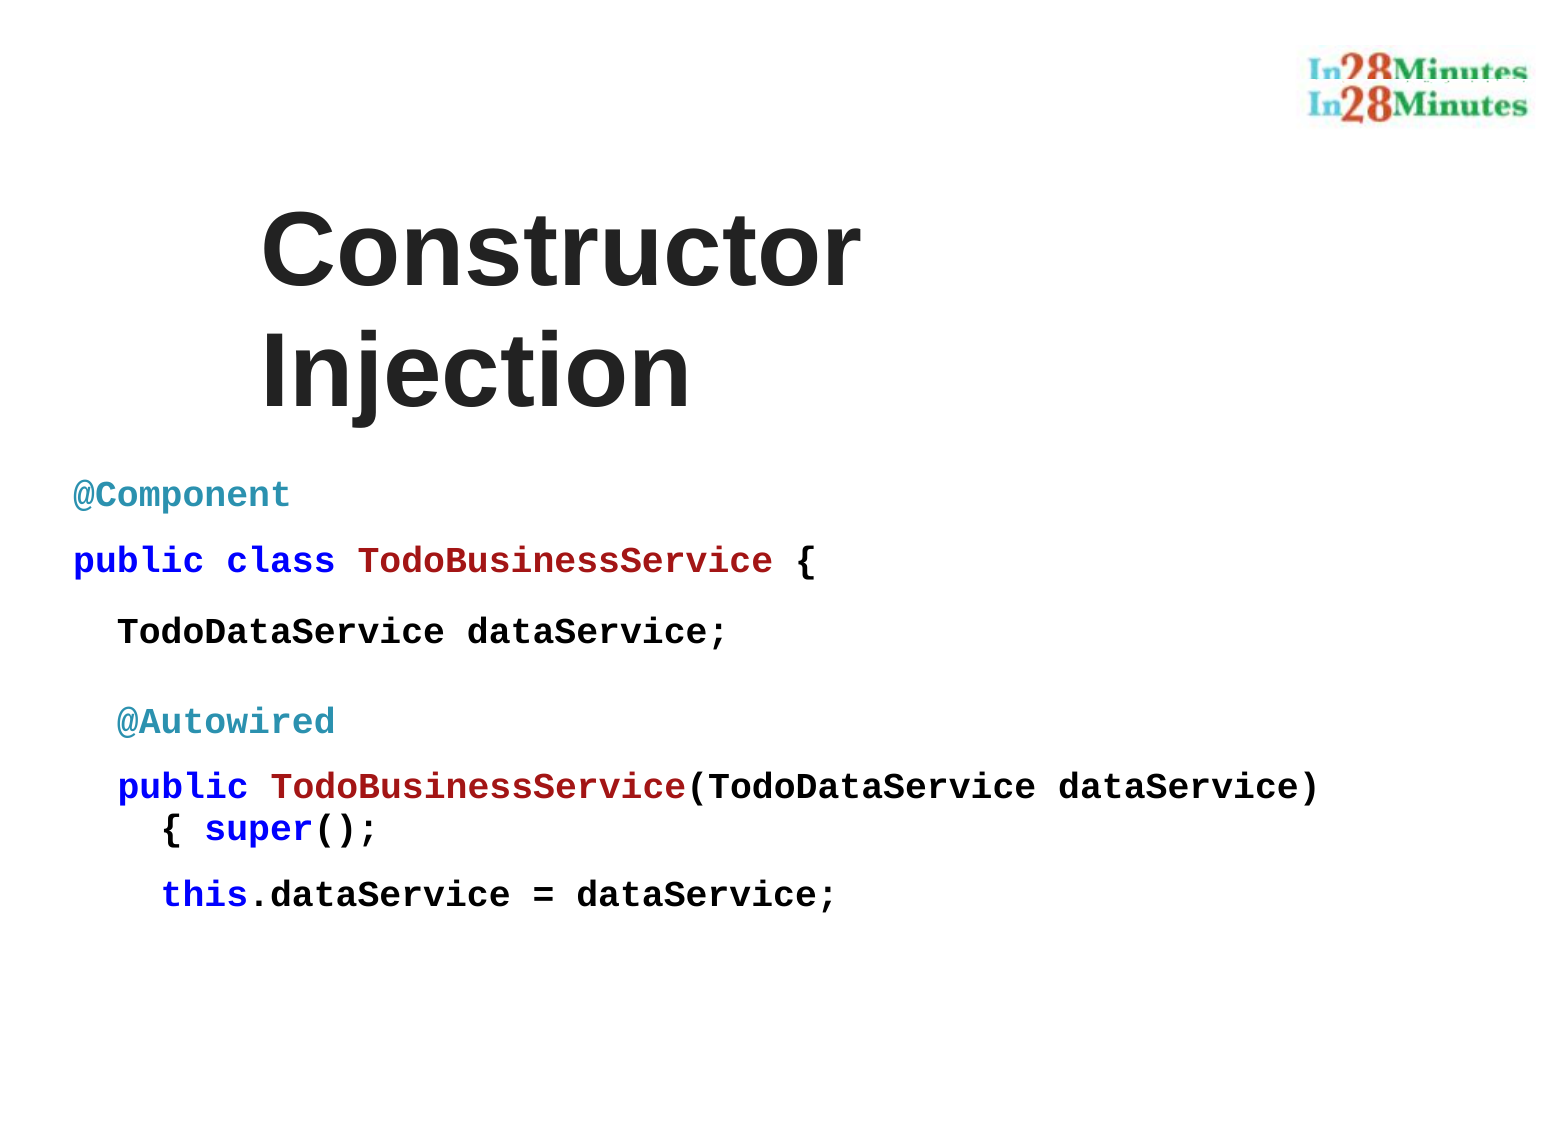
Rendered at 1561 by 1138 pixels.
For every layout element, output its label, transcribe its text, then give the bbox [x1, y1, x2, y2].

picture [1272, 45, 1536, 212]
text this.dataService = dataService; [160, 877, 1489, 918]
text @Component [73, 476, 1489, 518]
text Constructor Injection [260, 186, 1489, 428]
text TodoDataService dataService; [117, 613, 1489, 655]
text @Autowired [117, 703, 1489, 744]
text public TodoBusinessService(TodoDataService dataService) { super(); [117, 768, 1471, 852]
text public class TodoBusinessService { [73, 542, 1489, 583]
